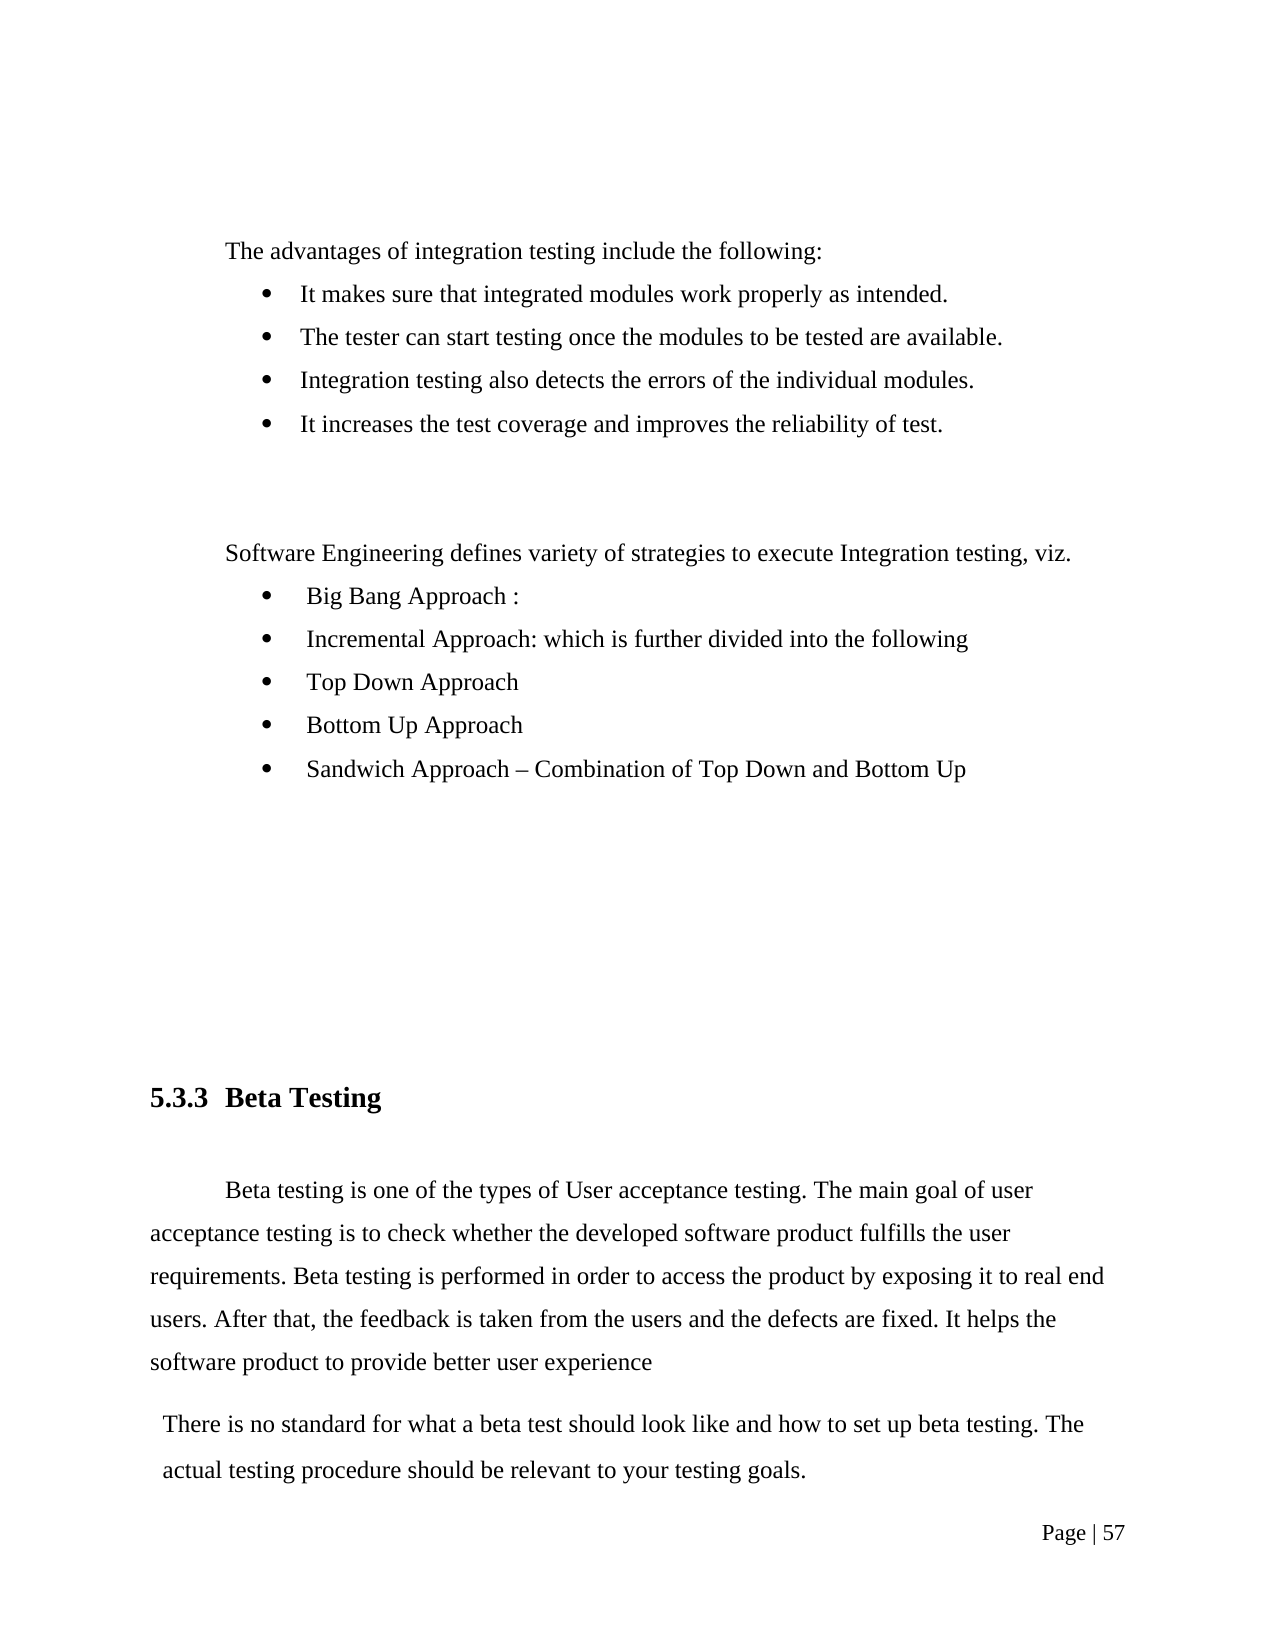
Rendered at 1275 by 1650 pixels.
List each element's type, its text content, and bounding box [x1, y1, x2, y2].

text Software Engineering defines variety of strategies to execute Integration testing, viz. [150, 538, 1125, 567]
list Big Bang Approach : [262, 581, 1125, 610]
list Incremental Approach: which is further divided into the following [262, 624, 1125, 653]
list Bottom Up Approach [262, 711, 1125, 739]
list Top Down Approach [262, 667, 1125, 696]
list The tester can start testing once the modules to be tested are available. [262, 322, 1125, 351]
list Integration testing also detects the errors of the individual modules. [262, 366, 1125, 394]
text Beta testing is one of the types of User acceptance testing. The main goal of user acceptance testing is to check whether the developed software product fulfills the user requirements. Beta testing is performed in order to access the product by exposing it to real end users. After that, the feedback is taken from the users and the defects are fixed. It helps the software product to provide better user experience [150, 1175, 1125, 1376]
list It increases the test coverage and improves the reliability of test. [262, 409, 1125, 437]
subtitle Beta Testing [150, 1080, 1125, 1113]
text The advantages of integration testing include the following: [150, 236, 1125, 265]
list It makes sure that integrated modules work properly as intended. [262, 279, 1125, 308]
text There is no standard for what a beta test should look like and how to set up beta testing. The actual testing procedure should be relevant to your testing goals. [162, 1391, 1112, 1484]
list Sandwich Approach – Combination of Top Down and Bottom Up [262, 754, 1125, 782]
